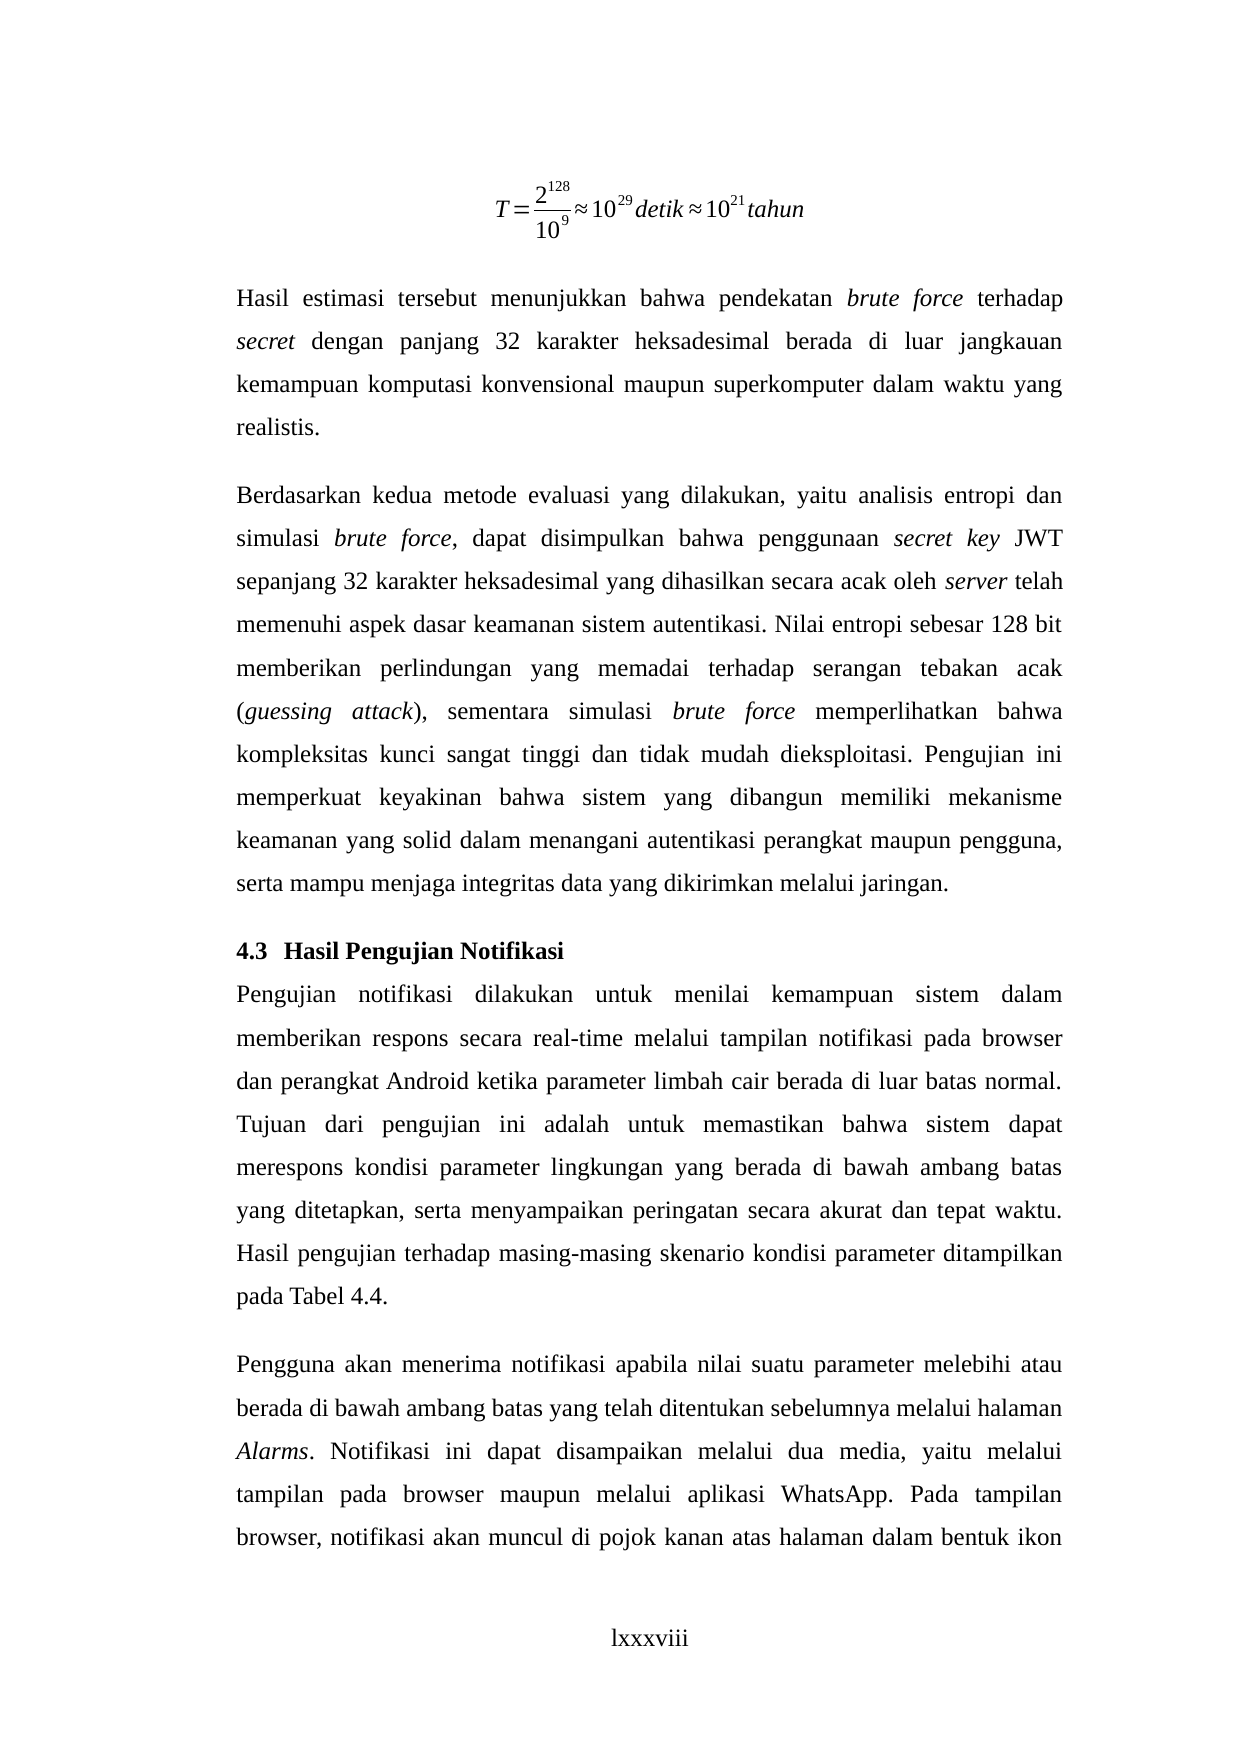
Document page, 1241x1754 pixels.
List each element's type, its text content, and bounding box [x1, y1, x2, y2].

text Berdasarkan kedua metode evaluasi yang dilakukan, yaitu analisis entropi dan simulasi brute force, dapat disimpulkan bahwa penggunaan secret key JWT sepanjang 32 karakter heksadesimal yang dihasilkan secara acak oleh server telah memenuhi aspek dasar keamanan sistem autentikasi. Nilai entropi sebesar 128 bit memberikan perlindungan yang memadai terhadap serangan tebakan acak (guessing attack), sementara simulasi brute force memperlihatkan bahwa kompleksitas kunci sangat tinggi dan tidak mudah dieksploitasi. Pengujian ini memperkuat keyakinan bahwa sistem yang dibangun memiliki mekanisme keamanan yang solid dalam menangani autentikasi perangkat maupun pengguna, serta mampu menjaga integritas data yang dikirimkan melalui jaringan. [236, 480, 1063, 897]
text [236, 1349, 1063, 1551]
text Hasil Pengujian Notifikasi [236, 936, 1063, 965]
text Hasil estimasi tersebut menunjukkan bahwa pendekatan brute force terhadap secret dengan panjang 32 karakter heksadesimal berada di luar jangkauan kemampuan komputasi konvensional maupun superkomputer dalam waktu yang realistis. [236, 283, 1063, 441]
text Pengujian notifikasi dilakukan untuk menilai kemampuan sistem dalam memberikan respons secara real-time melalui tampilan notifikasi pada browser dan perangkat Android ketika parameter limbah cair berada di luar batas normal. Tujuan dari pengujian ini adalah untuk memastikan bahwa sistem dapat merespons kondisi parameter lingkungan yang berada di bawah ambang batas yang ditetapkan, serta menyampaikan peringatan secara akurat dan tepat waktu. Hasil pengujian terhadap masing-masing skenario kondisi parameter ditampilkan pada Tabel 4.4. [236, 979, 1063, 1310]
